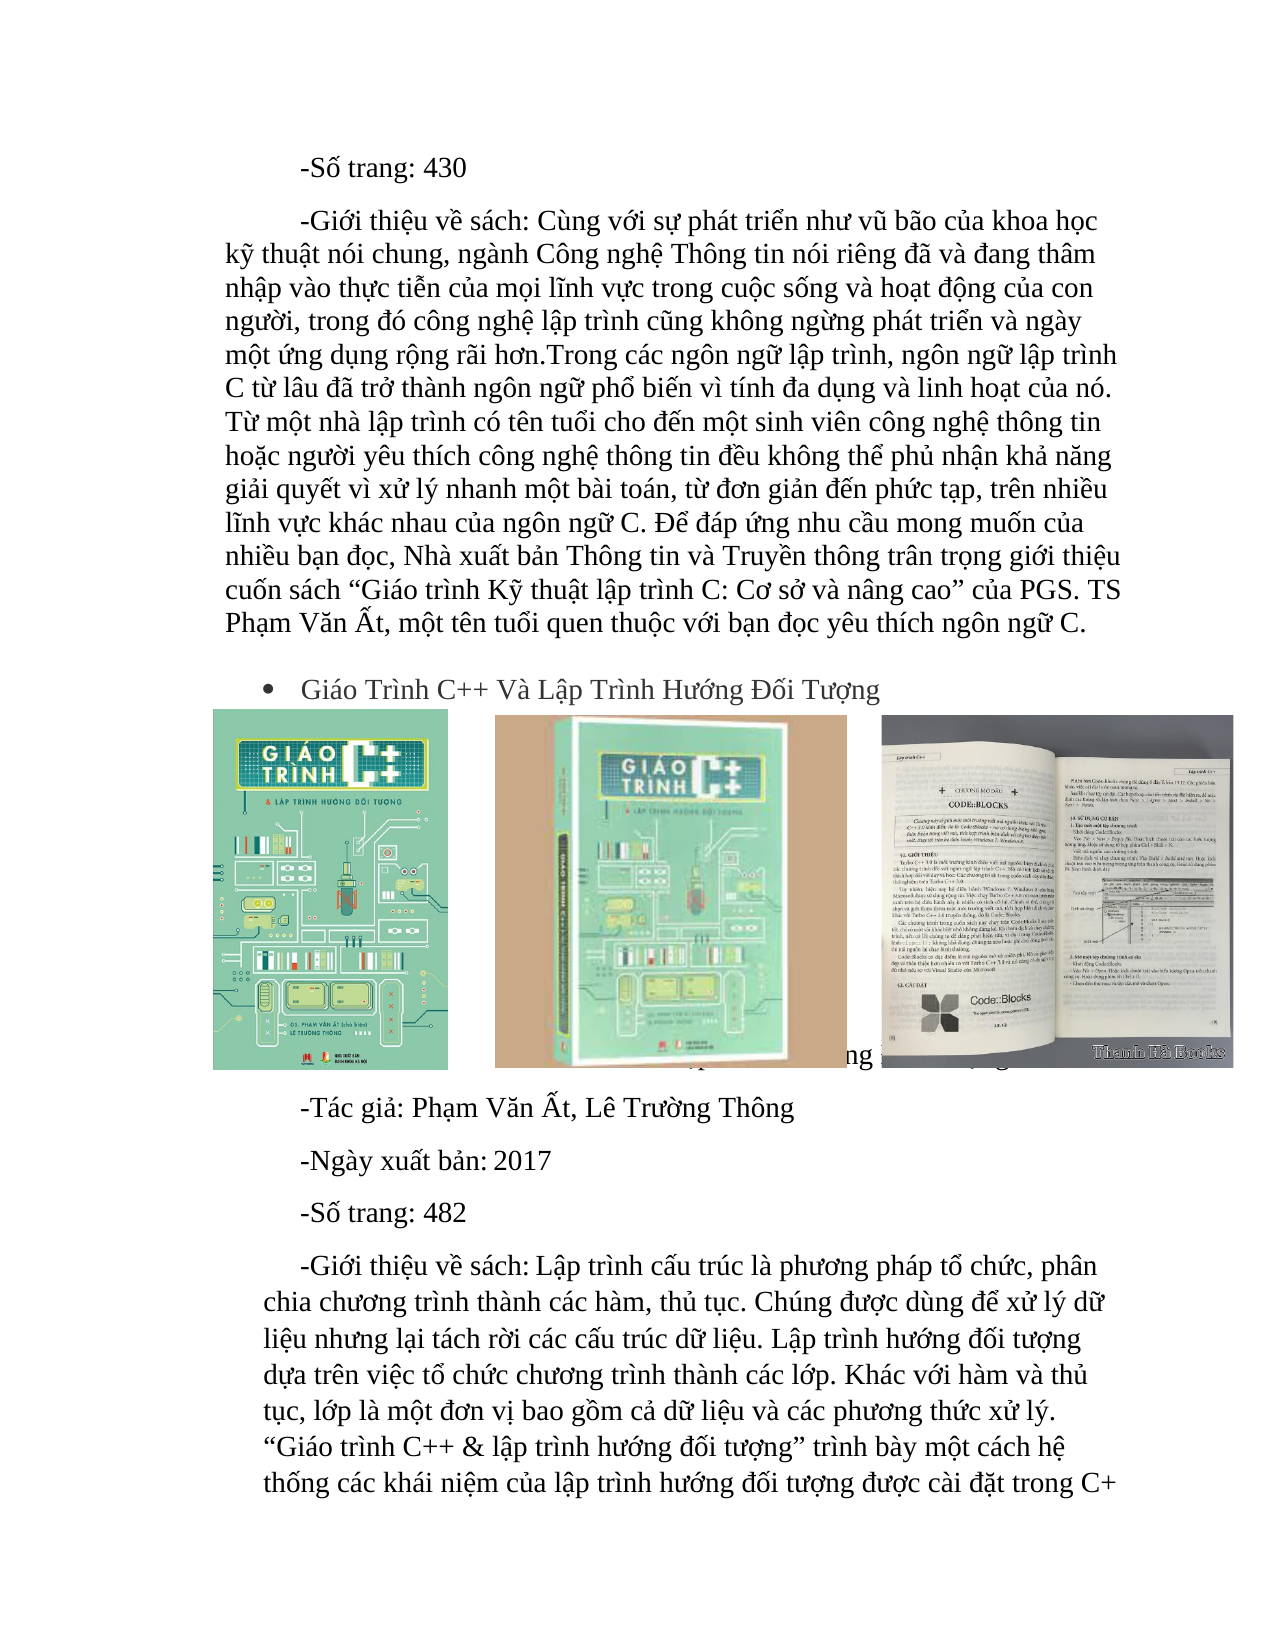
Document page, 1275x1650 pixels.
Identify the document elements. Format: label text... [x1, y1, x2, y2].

list Giáo Trình C++ Và Lập Trình Hướng Đối Tượng [263, 672, 1125, 706]
text -Ngày xuất bản: 2017 [225, 1143, 1125, 1176]
text -Số trang: 430 [150, 150, 1125, 183]
text -Giới thiệu về sách: Cùng với sự phát triển như vũ bão của khoa học kỹ thuật nói chung, ngành Công nghệ Thông tin nói riêng đã và đang thâm nhập vào thực tiễn của mọi lĩnh vực trong cuộc sống và hoạt động của con người, trong đó công nghệ lập trình cũng không ngừng phát triển và ngày một ứng dụng rộng rãi hơn.Trong các ngôn ngữ lập trình, ngôn ngữ lập trình C từ lâu đã trở thành ngôn ngữ phổ biến vì tính đa dụng và linh hoạt của nó. Từ một nhà lập trình có tên tuổi cho đến một sinh viên công nghệ thông tin hoặc người yêu thích công nghệ thông tin đều không thể phủ nhận khả năng giải quyết vì xử lý nhanh một bài toán, từ đơn giản đến phức tạp, trên nhiều lĩnh vực khác nhau của ngôn ngữ C. Để đáp ứng nhu cầu mong muốn của nhiều bạn đọc, Nhà xuất bản Thông tin và Truyền thông trân trọng giới thiệu cuốn sách “Giáo trình Kỹ thuật lập trình C: Cơ sở và nâng cao” của PGS. TS Phạm Văn Ất, một tên tuổi quen thuộc với bạn đọc yêu thích ngôn ngữ C. [225, 203, 1125, 639]
picture [150, 709, 847, 1070]
text -Tác giả: Phạm Văn Ất, Lê Trường Thông [225, 1090, 1125, 1123]
text -Số trang: 482 [150, 1196, 1125, 1229]
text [263, 1248, 1125, 1499]
list -Tên sách: Giáo Trình C++ Và Lập Trình Hướng Đối Tượng [301, 1037, 1125, 1071]
picture [881, 715, 1234, 1068]
